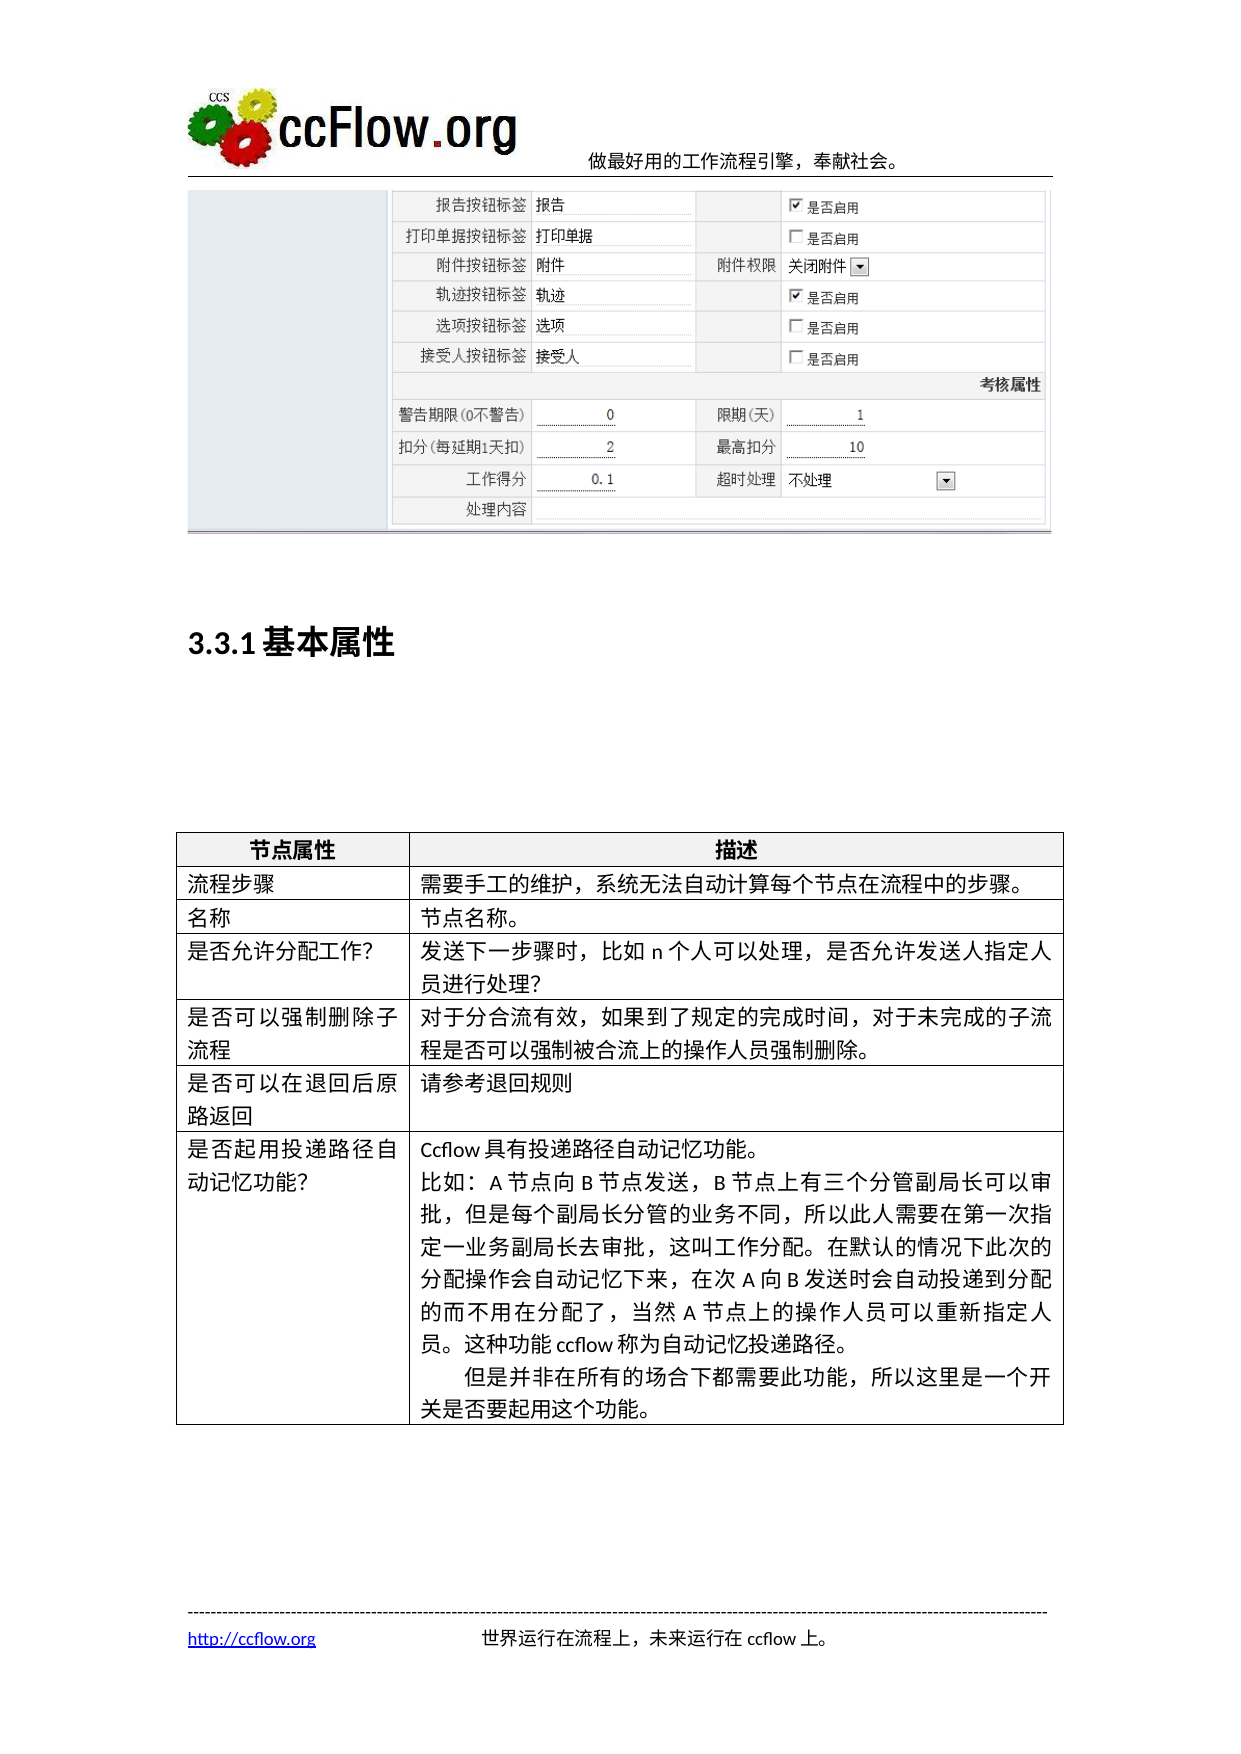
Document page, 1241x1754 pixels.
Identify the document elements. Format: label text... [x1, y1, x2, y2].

subtitle 3.3.1基本属性 [187, 607, 1053, 672]
picture [187, 190, 1052, 534]
table_header 描述 [410, 833, 1063, 866]
table_cell 流程步骤 [177, 867, 409, 899]
table_cell 是否允许分配工作？ [177, 934, 409, 999]
table_cell 对于分合流有效，如果到了规定的完成时间，对于未完成的子流程是否可以强制被合流上的操作人员强制删除。 [410, 1000, 1063, 1065]
picture [187, 88, 521, 169]
table_cell 是否可以强制删除子流程 [177, 1000, 409, 1065]
table_header 节点属性 [177, 833, 409, 866]
table_cell 是否起用投递路径自动记忆功能？ [177, 1132, 409, 1424]
table_cell 名称 [177, 900, 409, 933]
table_cell 需要手工的维护，系统无法自动计算每个节点在流程中的步骤。 [410, 867, 1063, 899]
table_cell 节点名称。 [410, 900, 1063, 933]
table_cell 请参考退回规则 [410, 1066, 1063, 1131]
table_cell 是否可以在退回后原路返回 [177, 1066, 409, 1131]
table_cell 发送下一步骤时，比如n个人可以处理，是否允许发送人指定人员进行处理？ [410, 934, 1063, 999]
table_cell Ccflow具有投递路径自动记忆功能。 比如：A节点向B节点发送，B节点上有三个分管副局长可以审批，但是每个副局长分管的业务不同，所以此人需要在第一次指定一业务副局长去审批，这叫工作分配。在默认的情况下此次的分配操作会自动记忆下来，在次A向B发送时会自动投递到分配的而不用在分配了，当然A节点上的操作人员可以重新指定人员。这种功能ccflow称为自动记忆投递路径。 但是并非在所有的场合下都需要此功能，所以这里是一个开关是否要起用这个功能。 [410, 1132, 1063, 1424]
